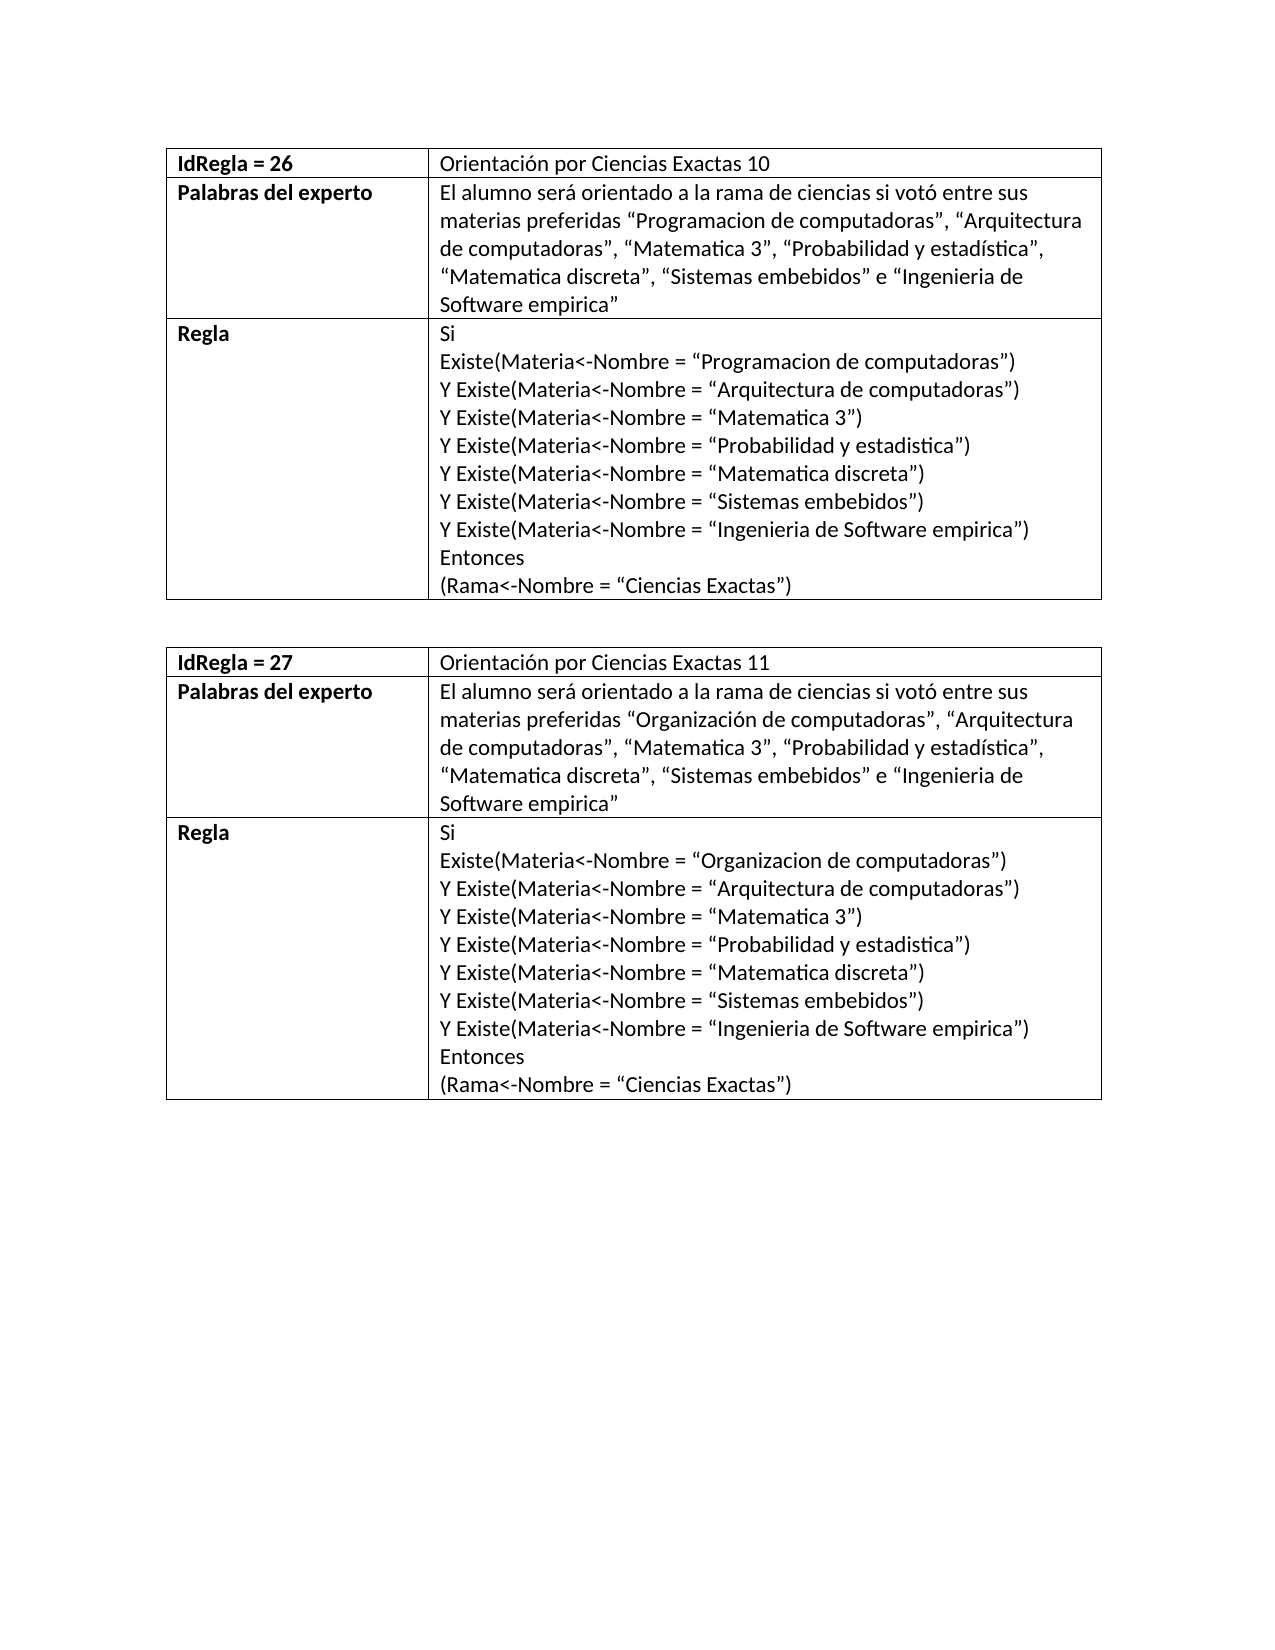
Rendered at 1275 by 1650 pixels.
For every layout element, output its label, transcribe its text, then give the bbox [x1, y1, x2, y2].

table_header IdRegla = 27 [167, 648, 428, 676]
table_cell Regla [167, 319, 428, 599]
table_header Orientación por Ciencias Exactas 11 [429, 648, 1101, 676]
table_cell Palabras del experto [167, 178, 428, 318]
table_cell Palabras del experto [167, 677, 428, 817]
table_cell Regla [167, 818, 428, 1098]
table_cell Si Existe(Materia<-Nombre = “Programacion de computadoras”) Y Existe(Materia<-Nombre = “Arquitectura de computadoras”) Y Existe(Materia<-Nombre = “Matematica 3”) Y Existe(Materia<-Nombre = “Probabilidad y estadistica”) Y Existe(Materia<-Nombre = “Matematica discreta”) Y Existe(Materia<-Nombre = “Sistemas embebidos”) Y Existe(Materia<-Nombre = “Ingenieria de Software empirica”) Entonces (Rama<-Nombre = “Ciencias Exactas”) [429, 319, 1101, 599]
table_cell El alumno será orientado a la rama de ciencias si votó entre sus materias preferidas “Programacion de computadoras”, “Arquitectura de computadoras”, “Matematica 3”, “Probabilidad y estadística”, “Matematica discreta”, “Sistemas embebidos” e “Ingenieria de Software empirica” [429, 178, 1101, 318]
table_header IdRegla = 26 [167, 149, 428, 177]
table_cell El alumno será orientado a la rama de ciencias si votó entre sus materias preferidas “Organización de computadoras”, “Arquitectura de computadoras”, “Matematica 3”, “Probabilidad y estadística”, “Matematica discreta”, “Sistemas embebidos” e “Ingenieria de Software empirica” [429, 677, 1101, 817]
table_cell Si Existe(Materia<-Nombre = “Organizacion de computadoras”) Y Existe(Materia<-Nombre = “Arquitectura de computadoras”) Y Existe(Materia<-Nombre = “Matematica 3”) Y Existe(Materia<-Nombre = “Probabilidad y estadistica”) Y Existe(Materia<-Nombre = “Matematica discreta”) Y Existe(Materia<-Nombre = “Sistemas embebidos”) Y Existe(Materia<-Nombre = “Ingenieria de Software empirica”) Entonces (Rama<-Nombre = “Ciencias Exactas”) [429, 818, 1101, 1098]
table_header Orientación por Ciencias Exactas 10 [429, 149, 1101, 177]
